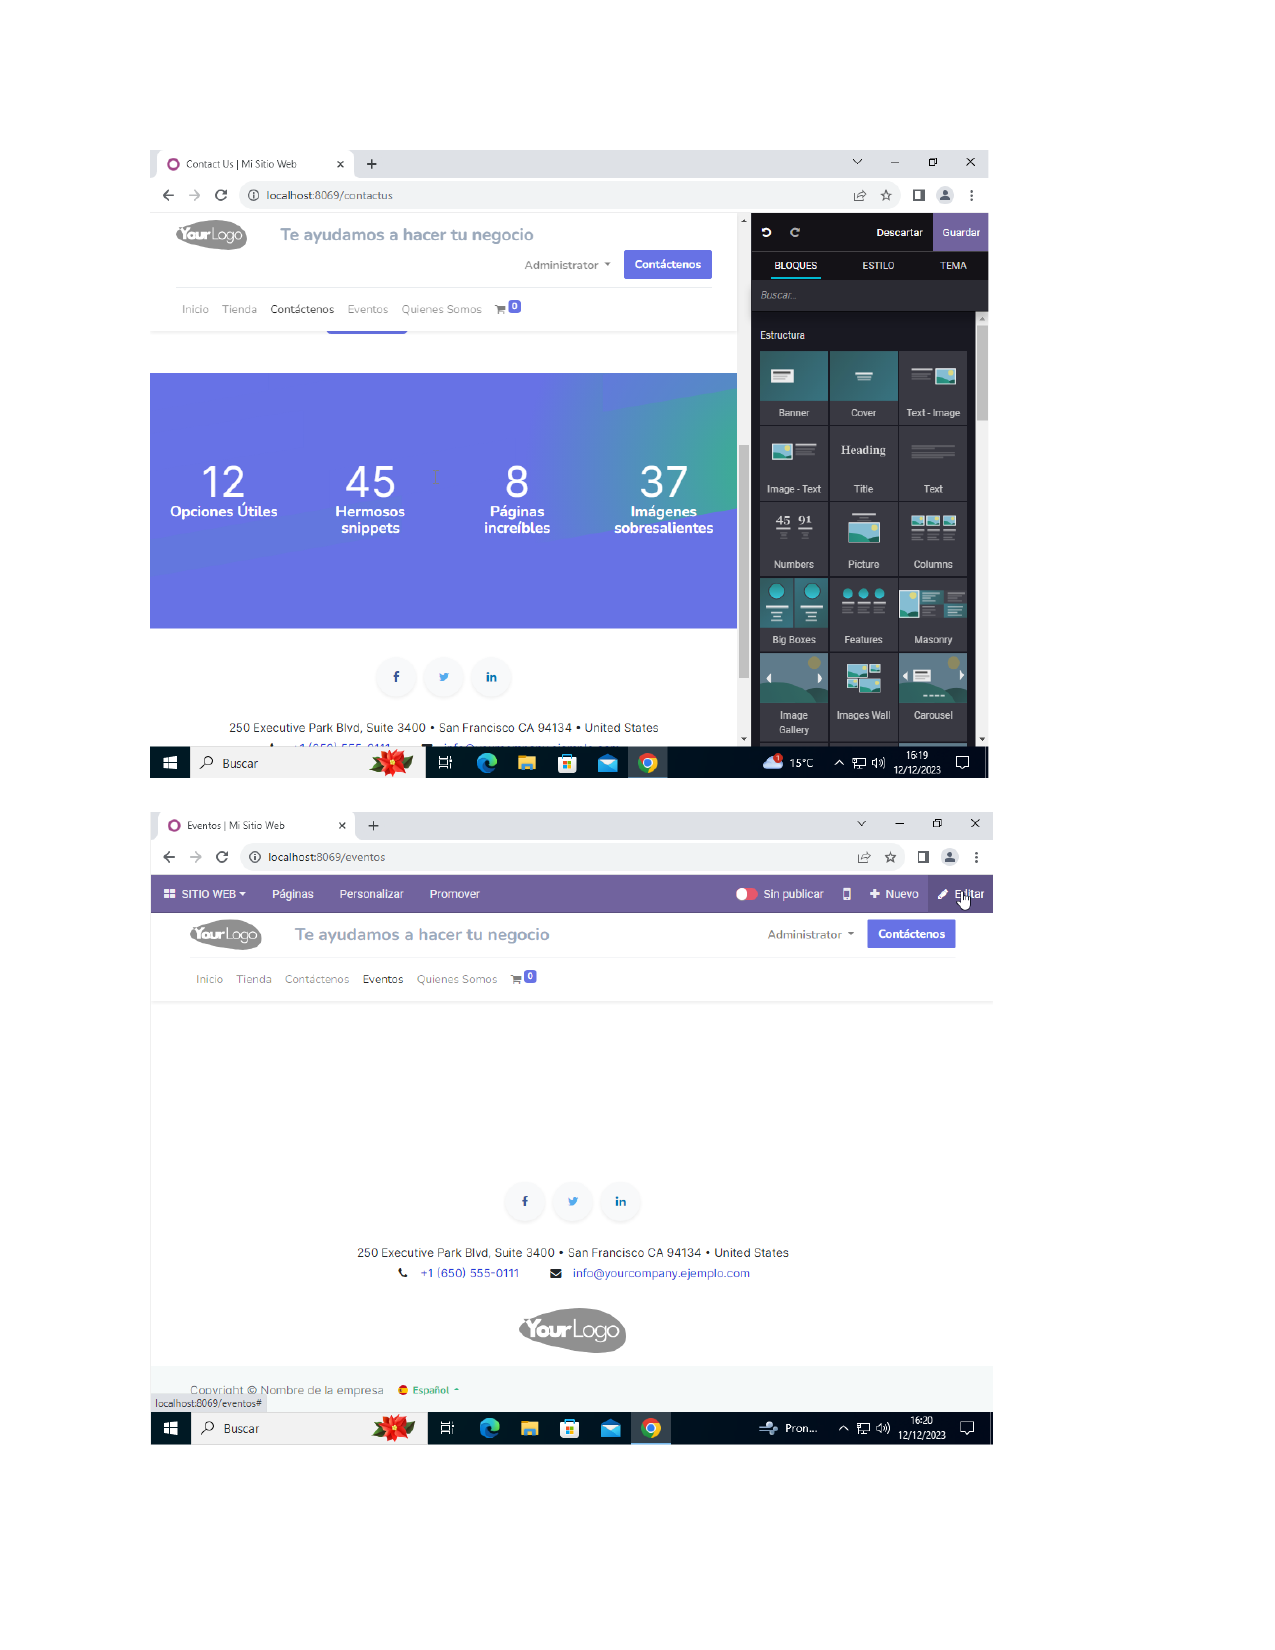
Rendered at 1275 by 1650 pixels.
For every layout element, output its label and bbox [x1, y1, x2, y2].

picture [150, 812, 993, 1445]
picture [150, 150, 989, 778]
